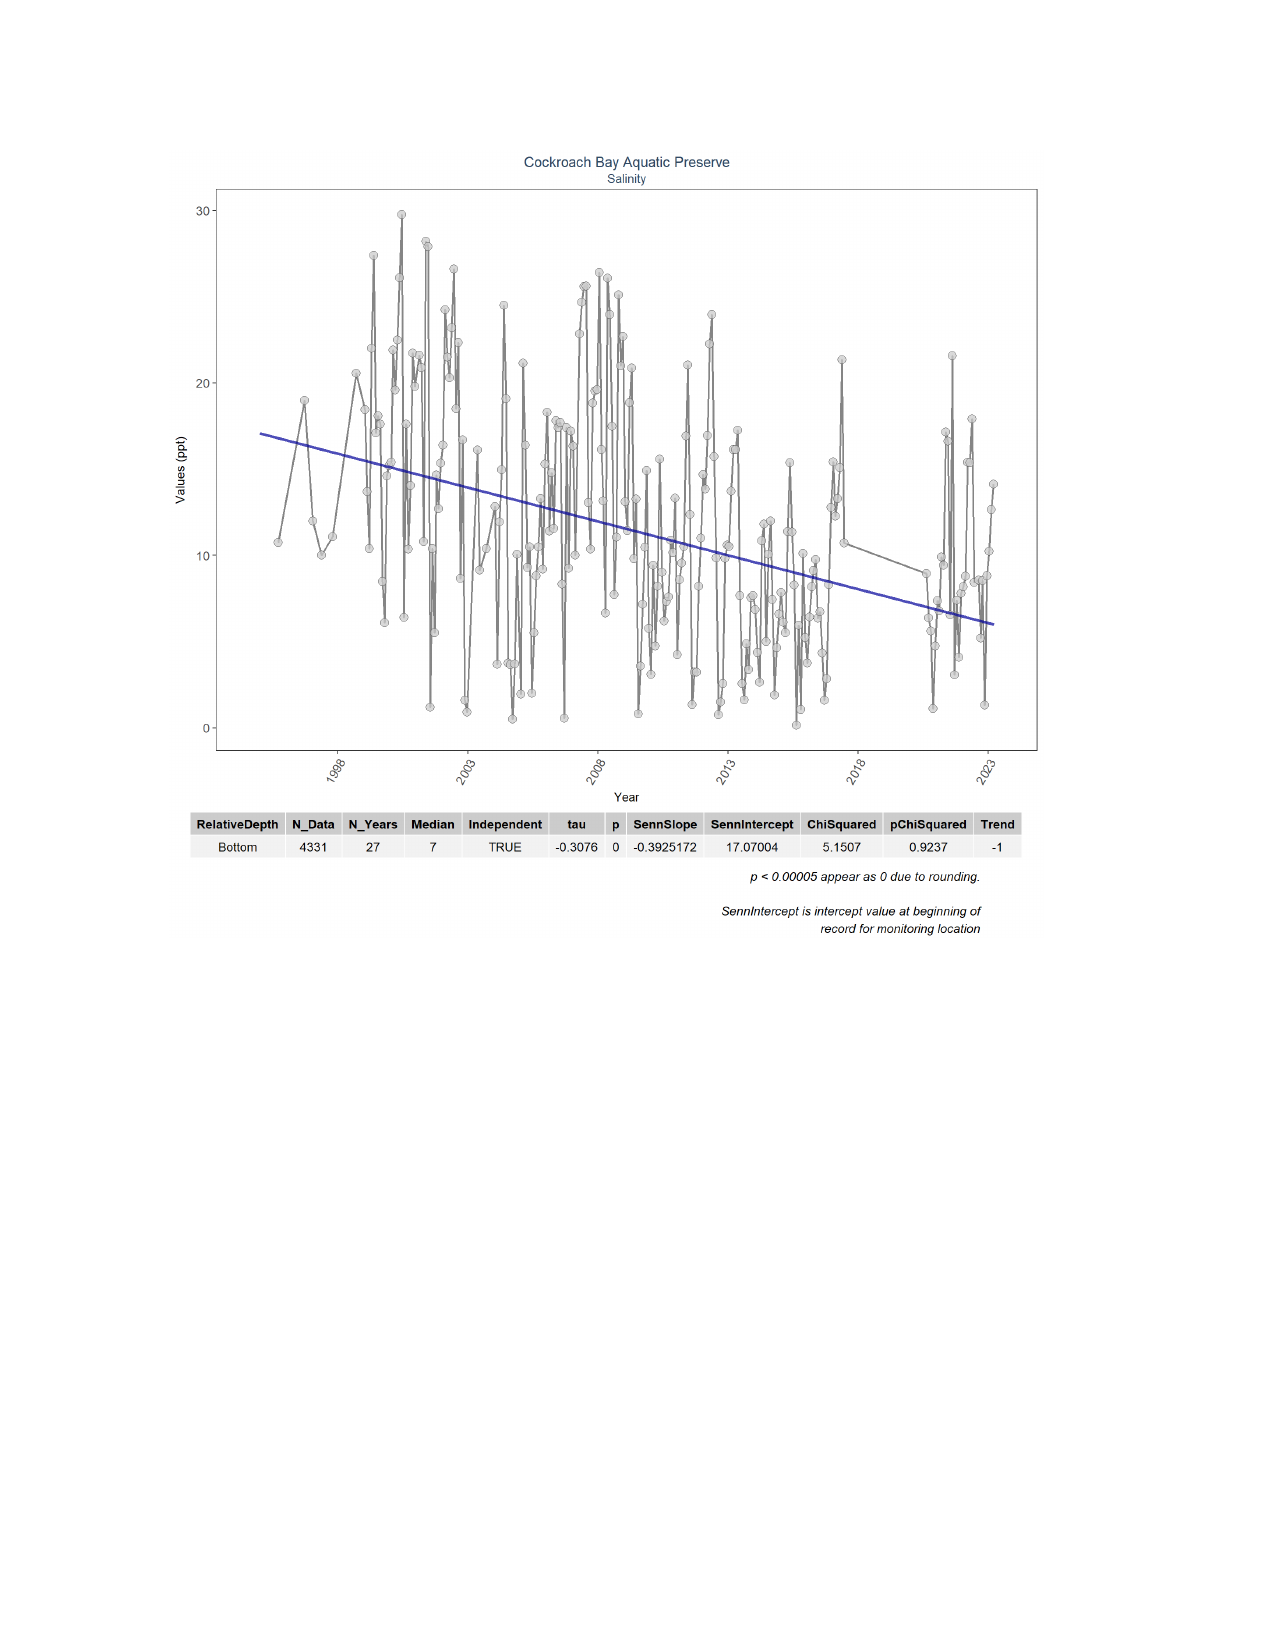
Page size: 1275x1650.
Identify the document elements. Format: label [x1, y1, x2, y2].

picture [168, 150, 1044, 938]
